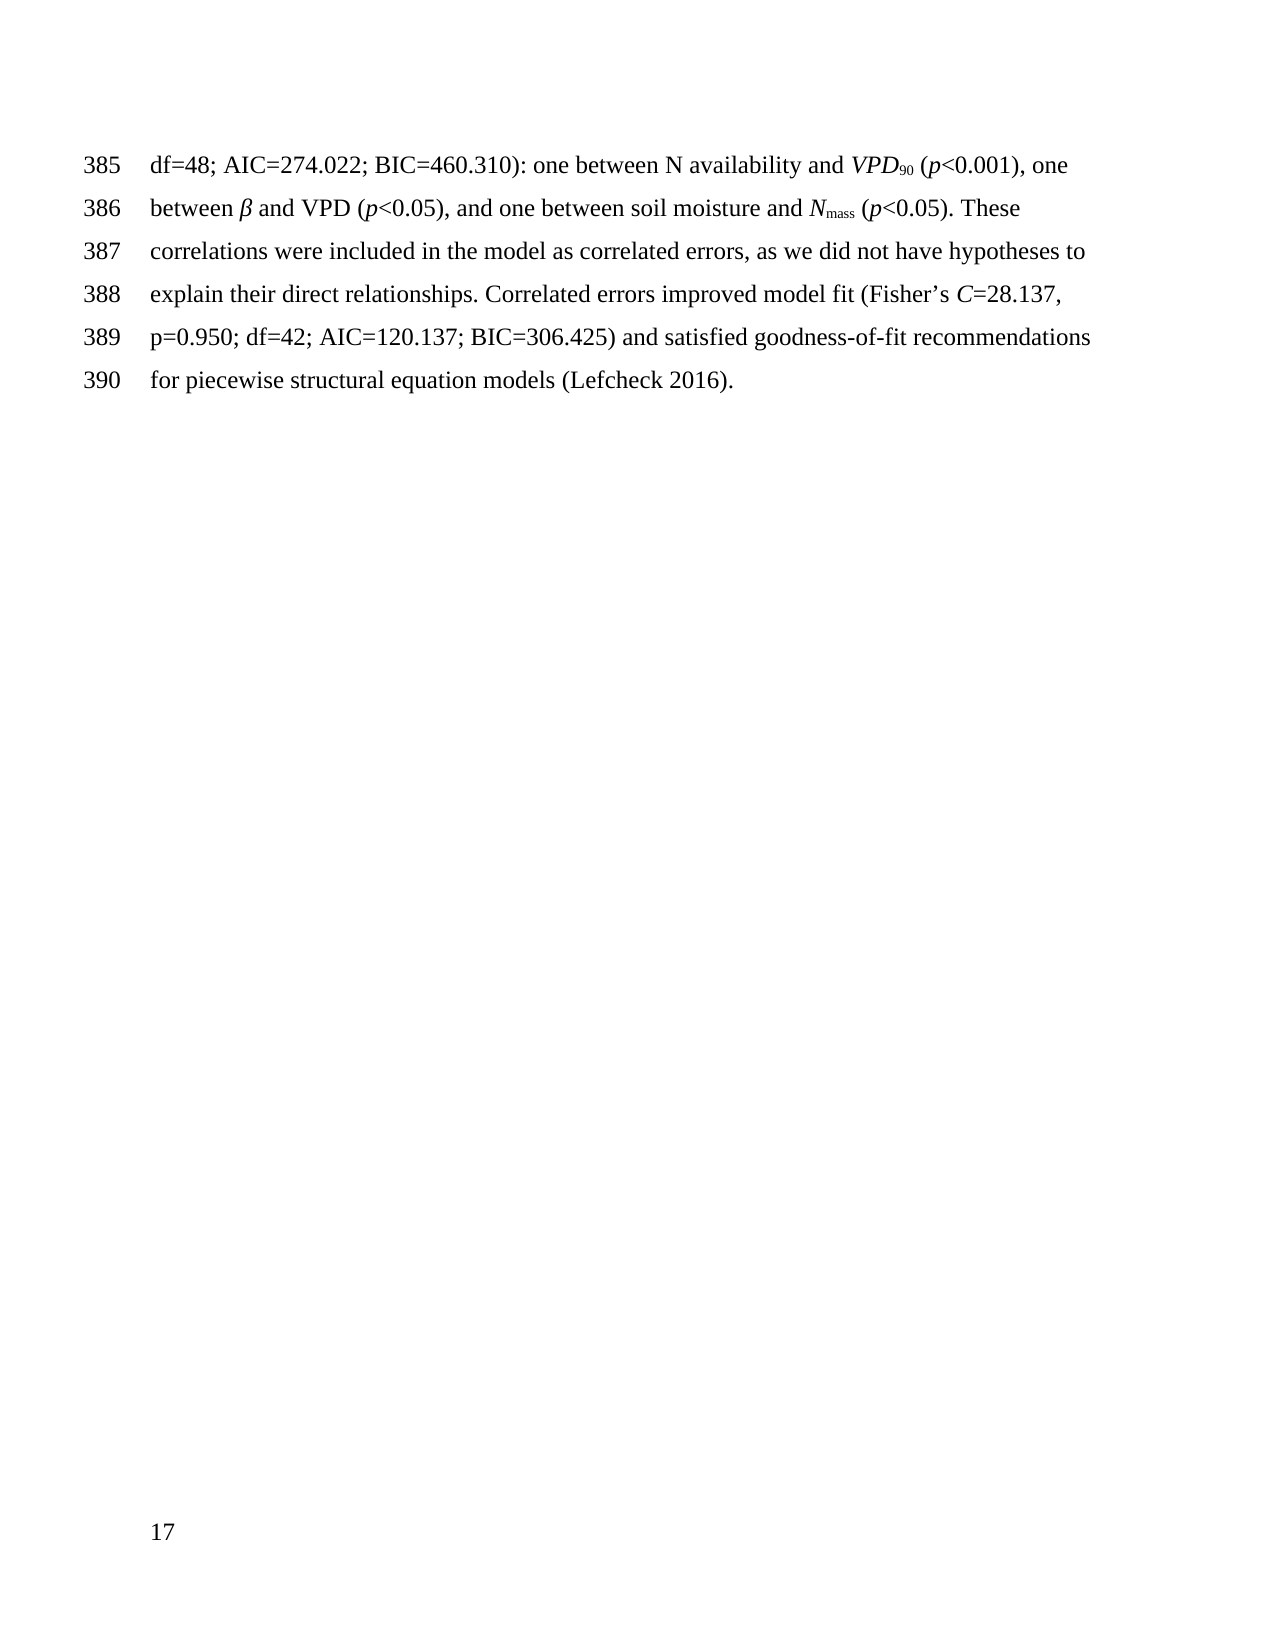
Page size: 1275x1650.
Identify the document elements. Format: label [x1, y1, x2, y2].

text [150, 150, 1125, 394]
